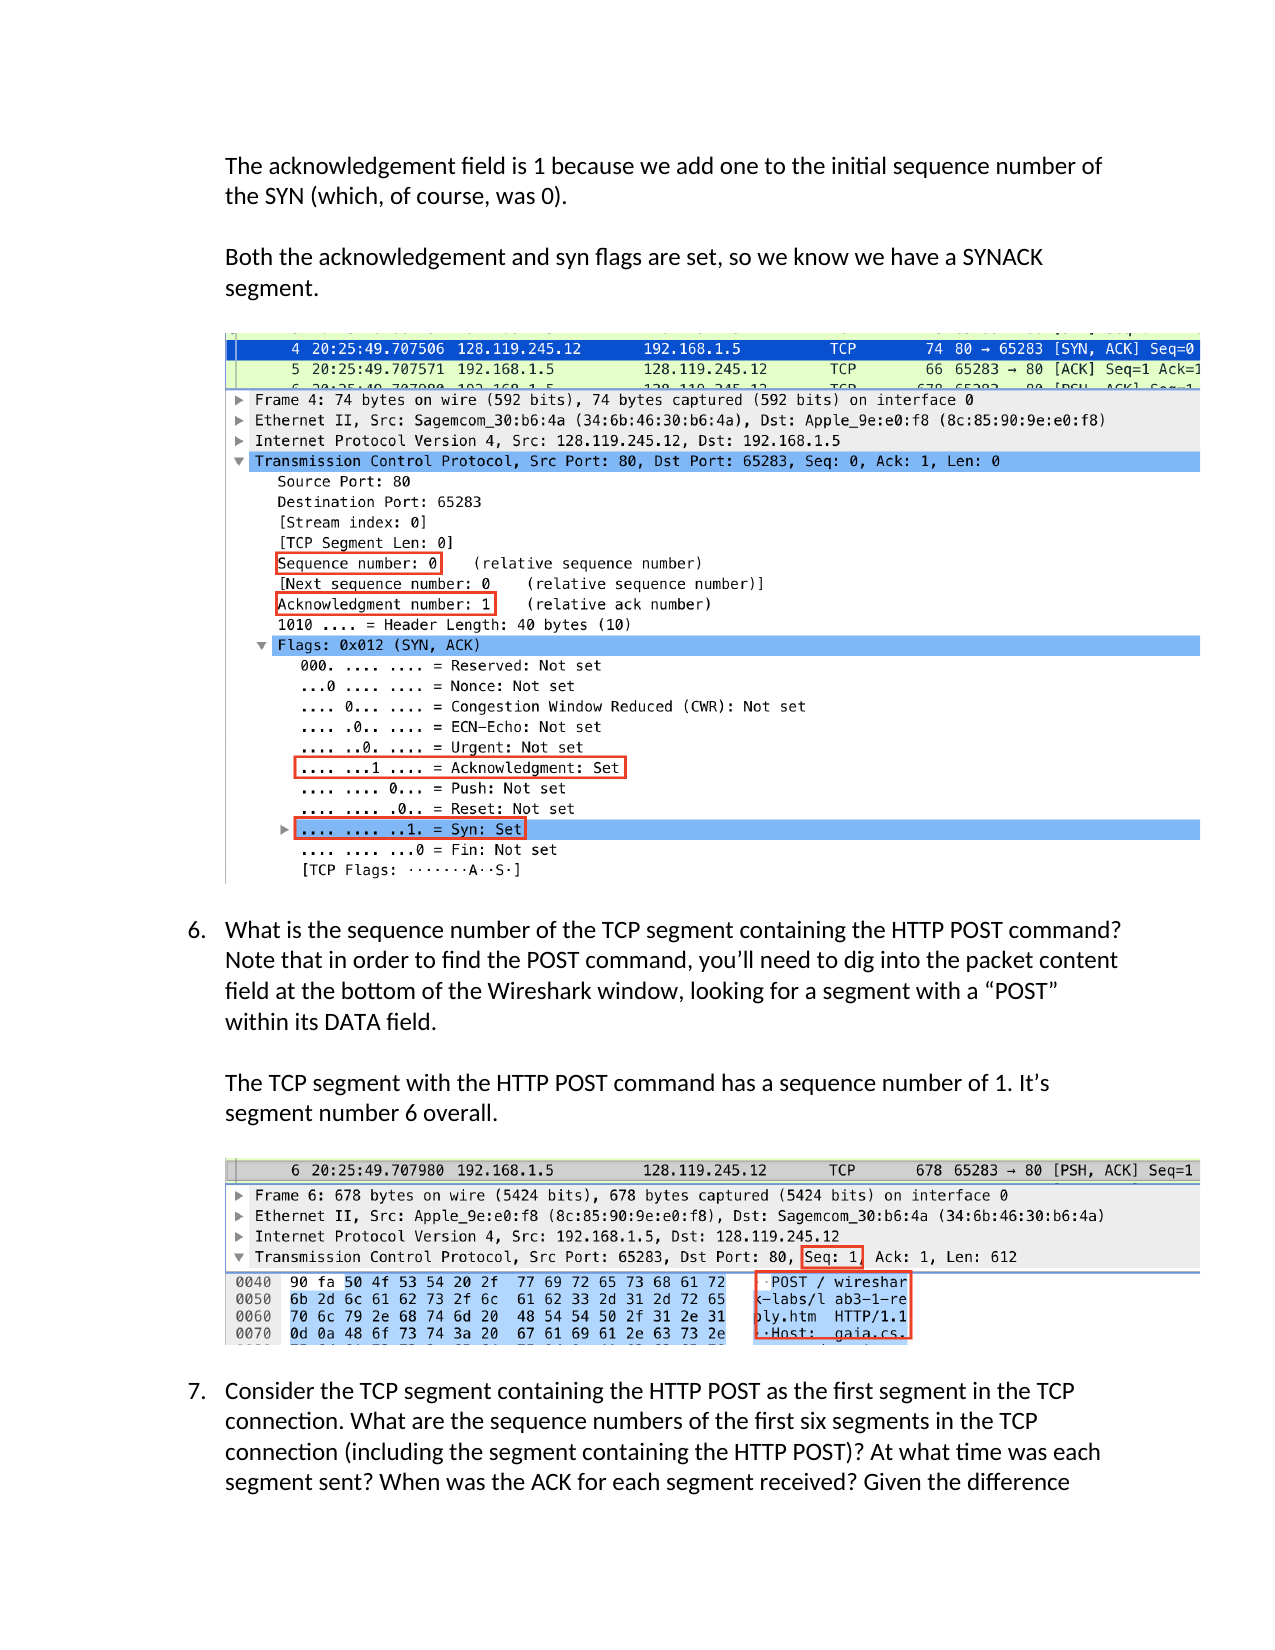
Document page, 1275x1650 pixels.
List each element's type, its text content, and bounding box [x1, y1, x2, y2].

picture [225, 1158, 1200, 1345]
text The acknowledgement field is 1 because we add one to the initial sequence number of the SYN (which, of course, was 0). [225, 150, 1125, 211]
picture [225, 333, 1200, 884]
list What is the sequence number of the TCP segment containing the HTTP POST command? Note that in order to find the POST command, you’ll need to dig into the packet content field at the bottom of the Wireshark window, looking for a segment with a “POST” within its DATA field. [187, 914, 1125, 1036]
text The TCP segment with the HTTP POST command has a sequence number of 1. It’s segment number 6 overall. [225, 1067, 1125, 1128]
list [187, 1375, 1125, 1497]
text Both the acknowledgement and syn flags are set, so we know we have a SYNACK segment. [225, 242, 1125, 303]
